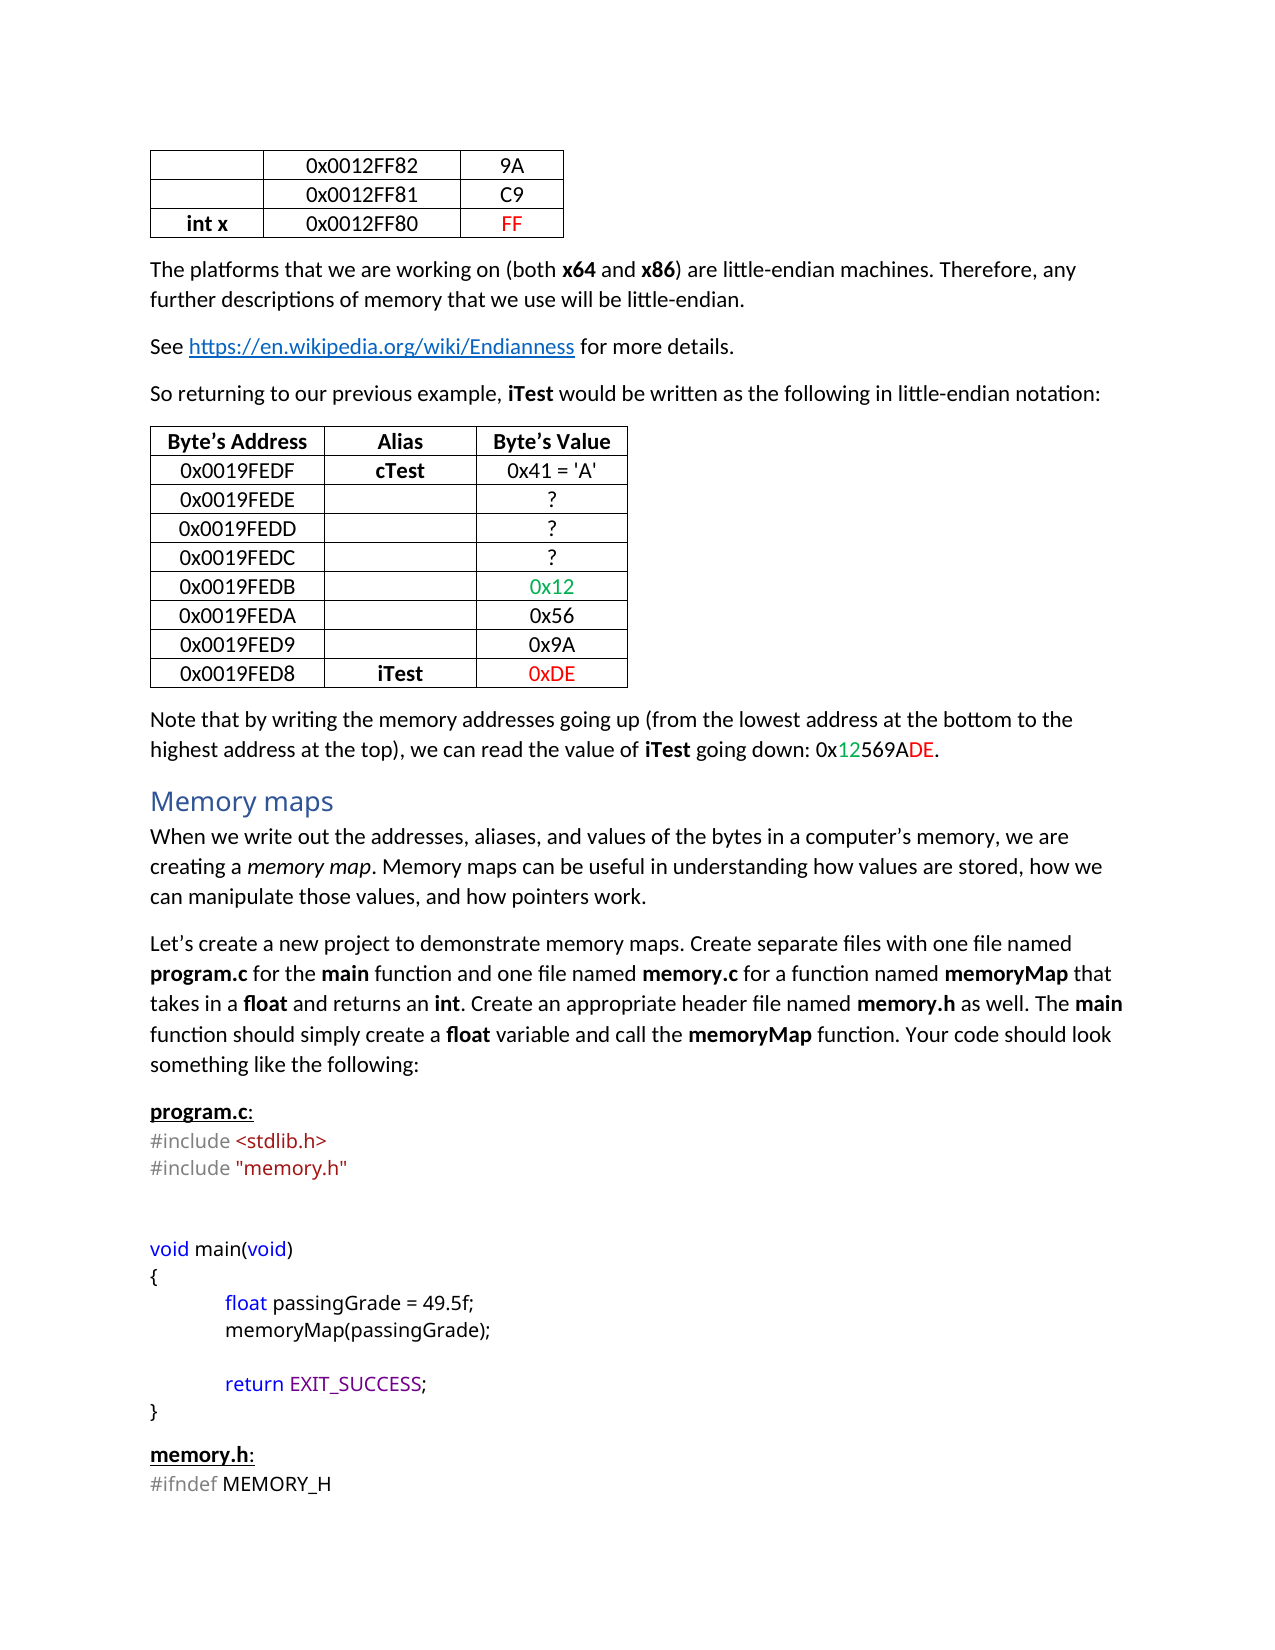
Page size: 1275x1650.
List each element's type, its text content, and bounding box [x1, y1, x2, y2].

text #include <stdlib.h> [150, 1127, 1125, 1154]
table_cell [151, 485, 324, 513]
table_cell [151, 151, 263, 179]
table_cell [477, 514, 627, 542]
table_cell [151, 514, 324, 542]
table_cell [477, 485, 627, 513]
text { [150, 1262, 1125, 1289]
text program.c: [150, 1097, 1125, 1125]
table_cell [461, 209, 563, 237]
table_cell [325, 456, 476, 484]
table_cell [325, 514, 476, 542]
text Note that by writing the memory addresses going up (from the lowest address at the bottom to the highest address at the top), we can read the value of iTest going down: 0x12569ADE. [150, 705, 1125, 763]
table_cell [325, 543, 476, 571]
text memory.h: [150, 1441, 1125, 1468]
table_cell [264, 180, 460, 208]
text Let’s create a new project to demonstrate memory maps. Create separate files with one file named program.c for the main function and one file named memory.c for a function named memoryMap that takes in a float and returns an int. Create an appropriate header file named memory.h as well. The main function should simply create a float variable and call the memoryMap function. Your code should look something like the following: [150, 929, 1125, 1078]
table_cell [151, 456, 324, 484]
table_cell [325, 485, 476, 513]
text } [150, 1397, 1125, 1424]
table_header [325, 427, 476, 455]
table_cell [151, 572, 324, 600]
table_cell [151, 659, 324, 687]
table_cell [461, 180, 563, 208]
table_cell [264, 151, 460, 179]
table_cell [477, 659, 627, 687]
text When we write out the addresses, aliases, and values of the bytes in a computer’s memory, we are creating a memory map. Memory maps can be useful in understanding how values are stored, how we can manipulate those values, and how pointers work. [150, 822, 1125, 910]
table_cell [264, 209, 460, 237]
text See https://en.wikipedia.org/wiki/Endianness for more details. [150, 332, 1125, 360]
text memoryMap(passingGrade); [150, 1316, 1125, 1343]
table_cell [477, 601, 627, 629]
text float passingGrade = 49.5f; [150, 1289, 1125, 1316]
text So returning to our previous example, iTest would be written as the following in little-endian notation: [150, 379, 1125, 407]
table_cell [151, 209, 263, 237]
text #include "memory.h" [150, 1154, 1125, 1181]
text The platforms that we are working on (both x64 and x86) are little-endian machines. Therefore, any further descriptions of memory that we use will be little-endian. [150, 255, 1125, 313]
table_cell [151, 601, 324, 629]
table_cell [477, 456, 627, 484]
text return EXIT_SUCCESS; [150, 1370, 1125, 1397]
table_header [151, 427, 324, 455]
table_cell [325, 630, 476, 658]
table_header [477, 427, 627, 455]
subtitle Memory maps [150, 782, 1125, 819]
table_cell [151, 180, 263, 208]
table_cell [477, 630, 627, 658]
text void main(void) [150, 1235, 1125, 1262]
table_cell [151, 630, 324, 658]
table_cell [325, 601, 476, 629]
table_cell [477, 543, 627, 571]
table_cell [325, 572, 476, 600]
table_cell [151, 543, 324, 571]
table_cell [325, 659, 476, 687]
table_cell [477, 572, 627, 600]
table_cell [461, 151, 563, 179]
text #ifndef MEMORY_H [150, 1471, 1125, 1498]
